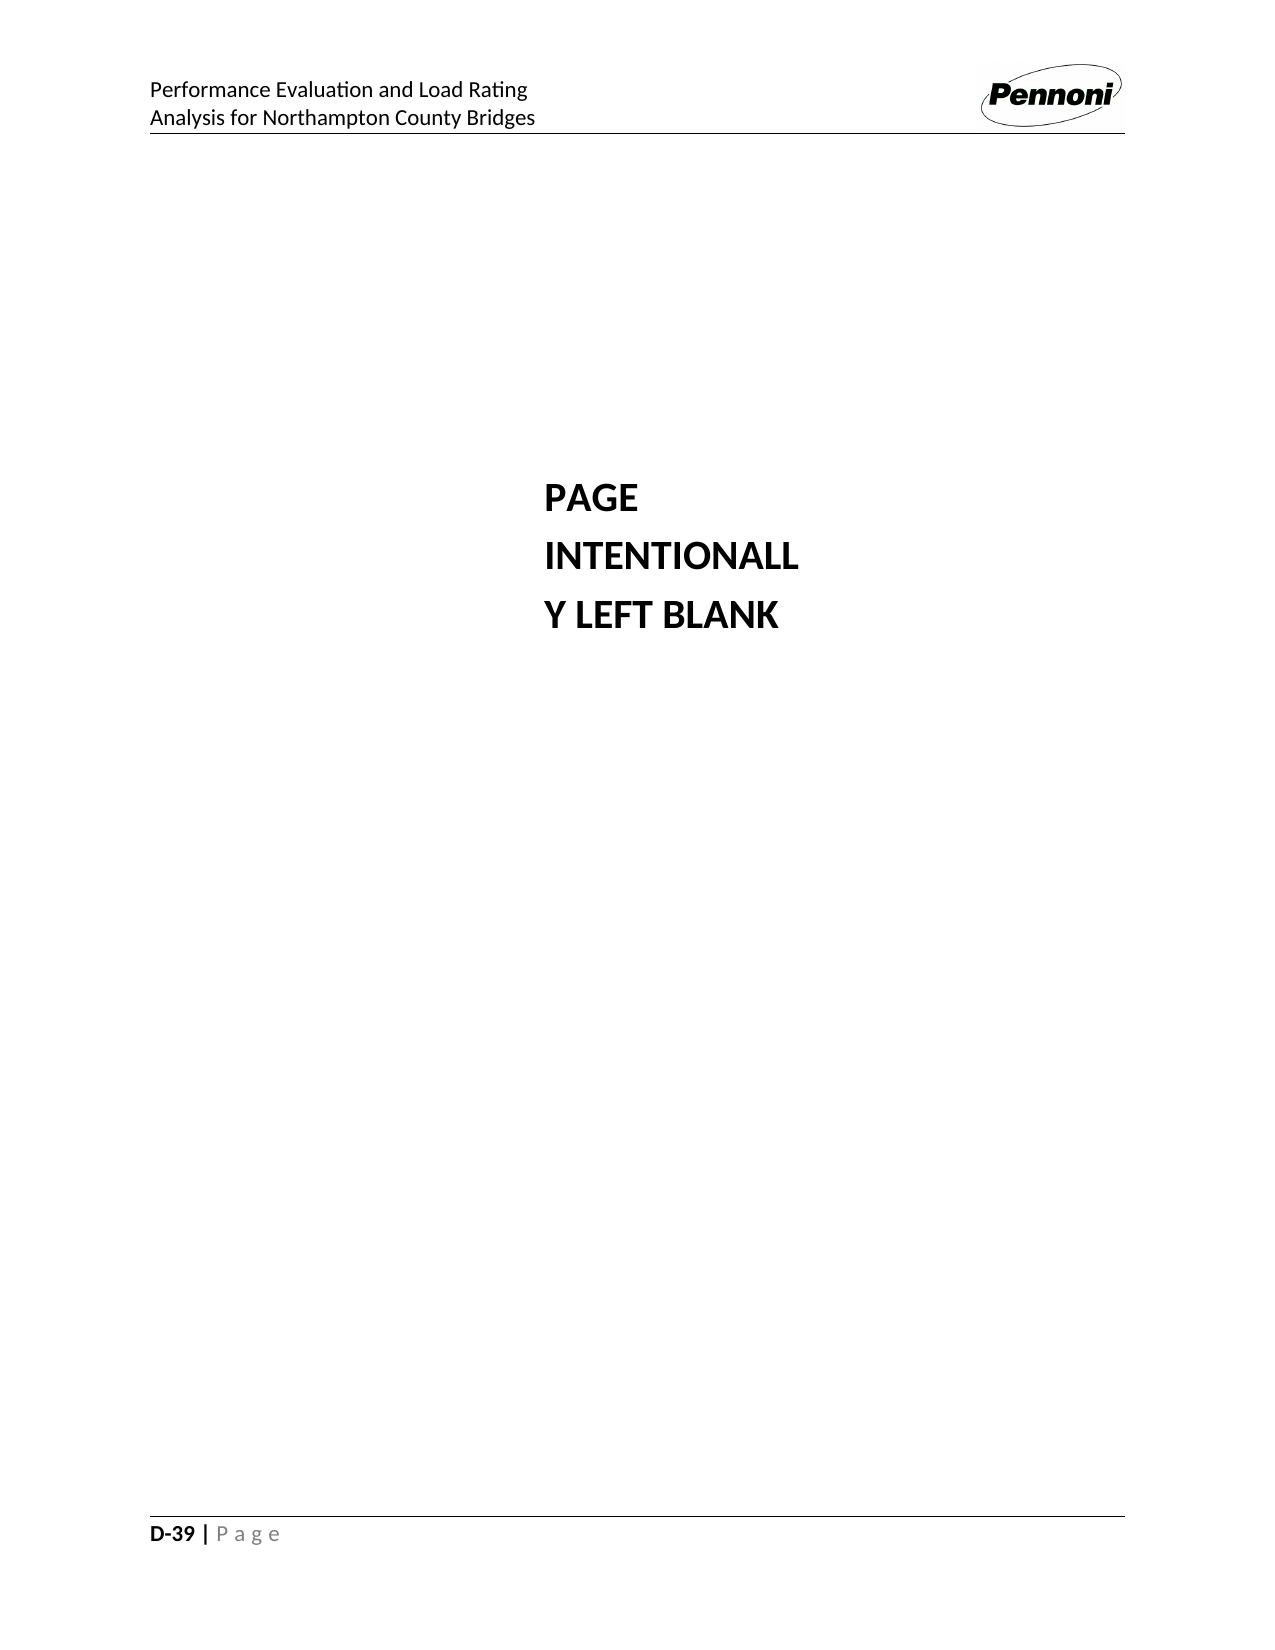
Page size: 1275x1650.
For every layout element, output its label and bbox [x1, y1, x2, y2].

picture [976, 61, 1125, 132]
